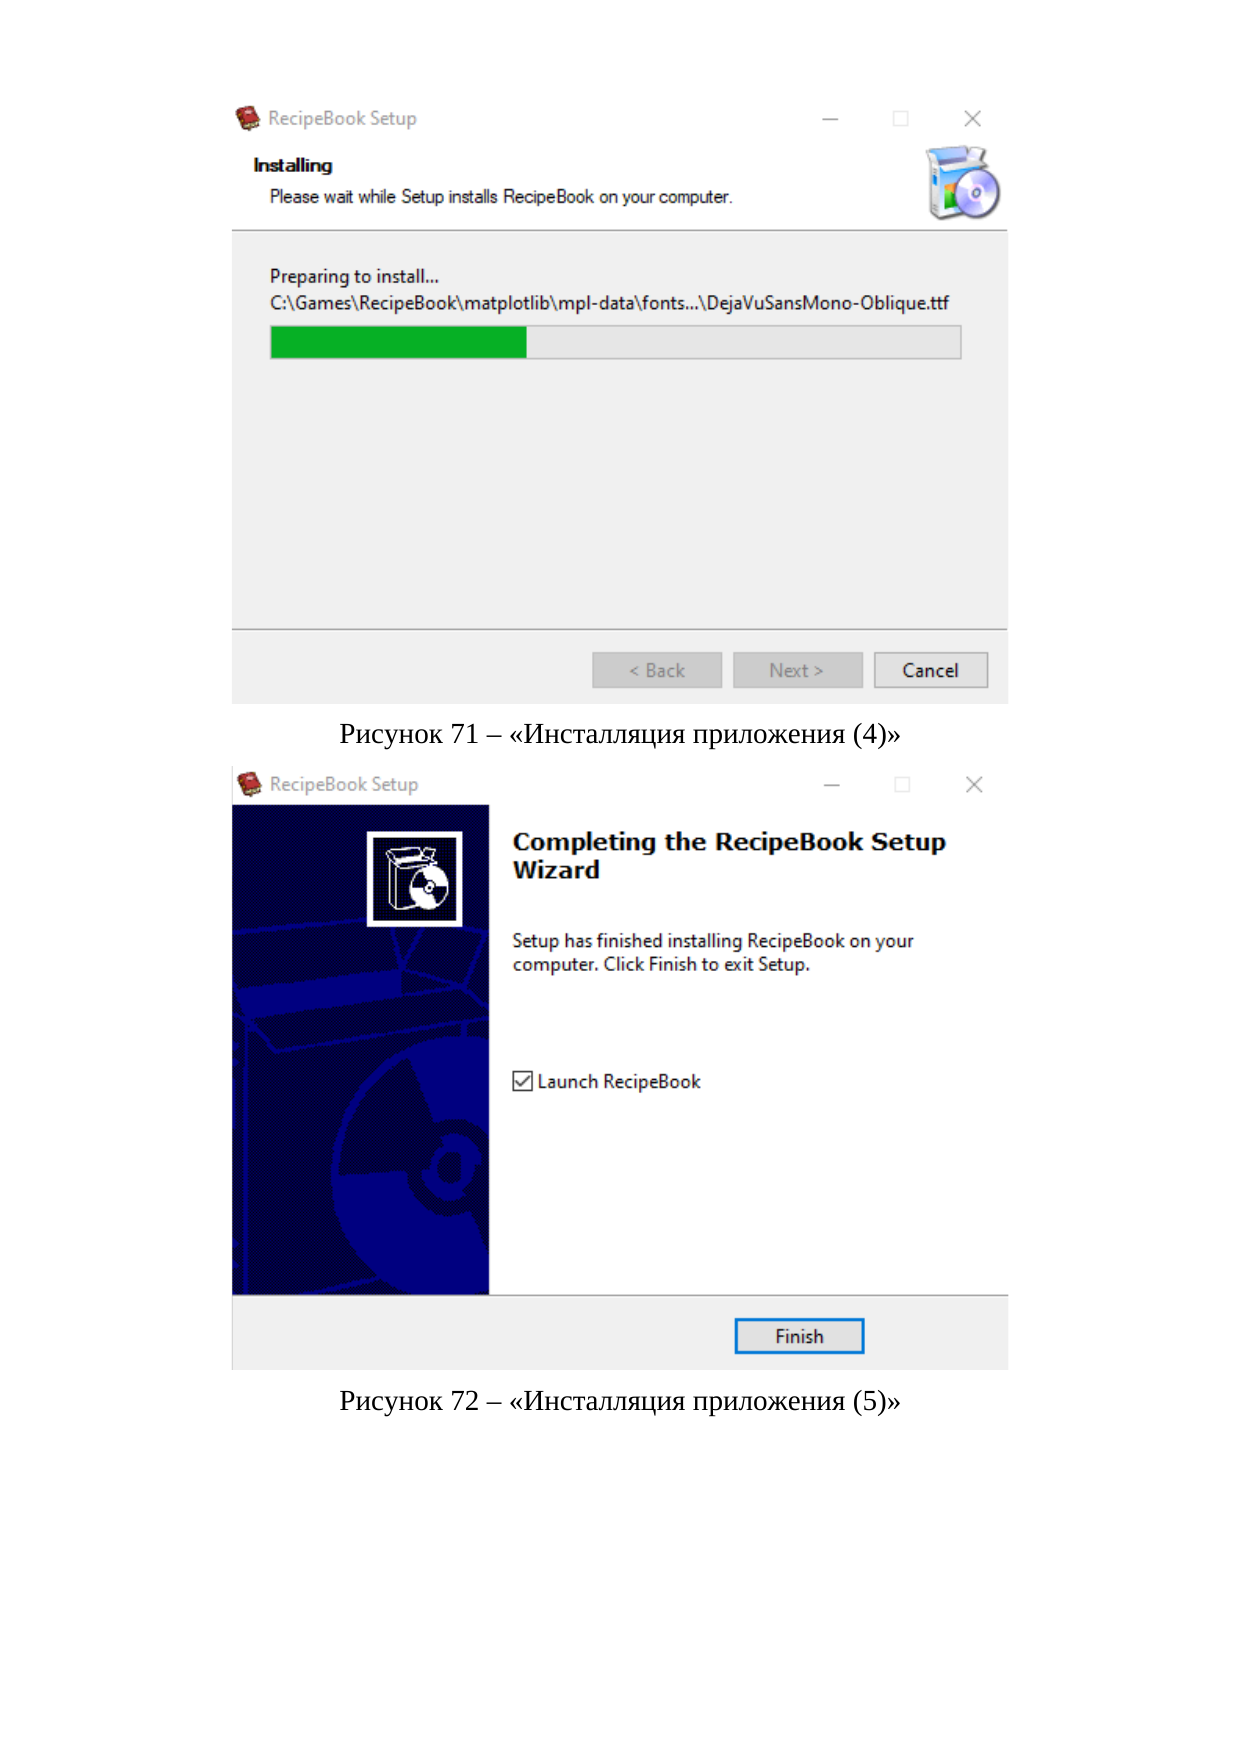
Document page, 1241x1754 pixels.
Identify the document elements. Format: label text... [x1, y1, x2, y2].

picture [231, 766, 1009, 1370]
picture [231, 100, 1009, 704]
text Рисунок 72 – «Инсталляция приложения (5)» [118, 1383, 1122, 1417]
text Рисунок 71 – «Инсталляция приложения (4)» [118, 716, 1122, 750]
